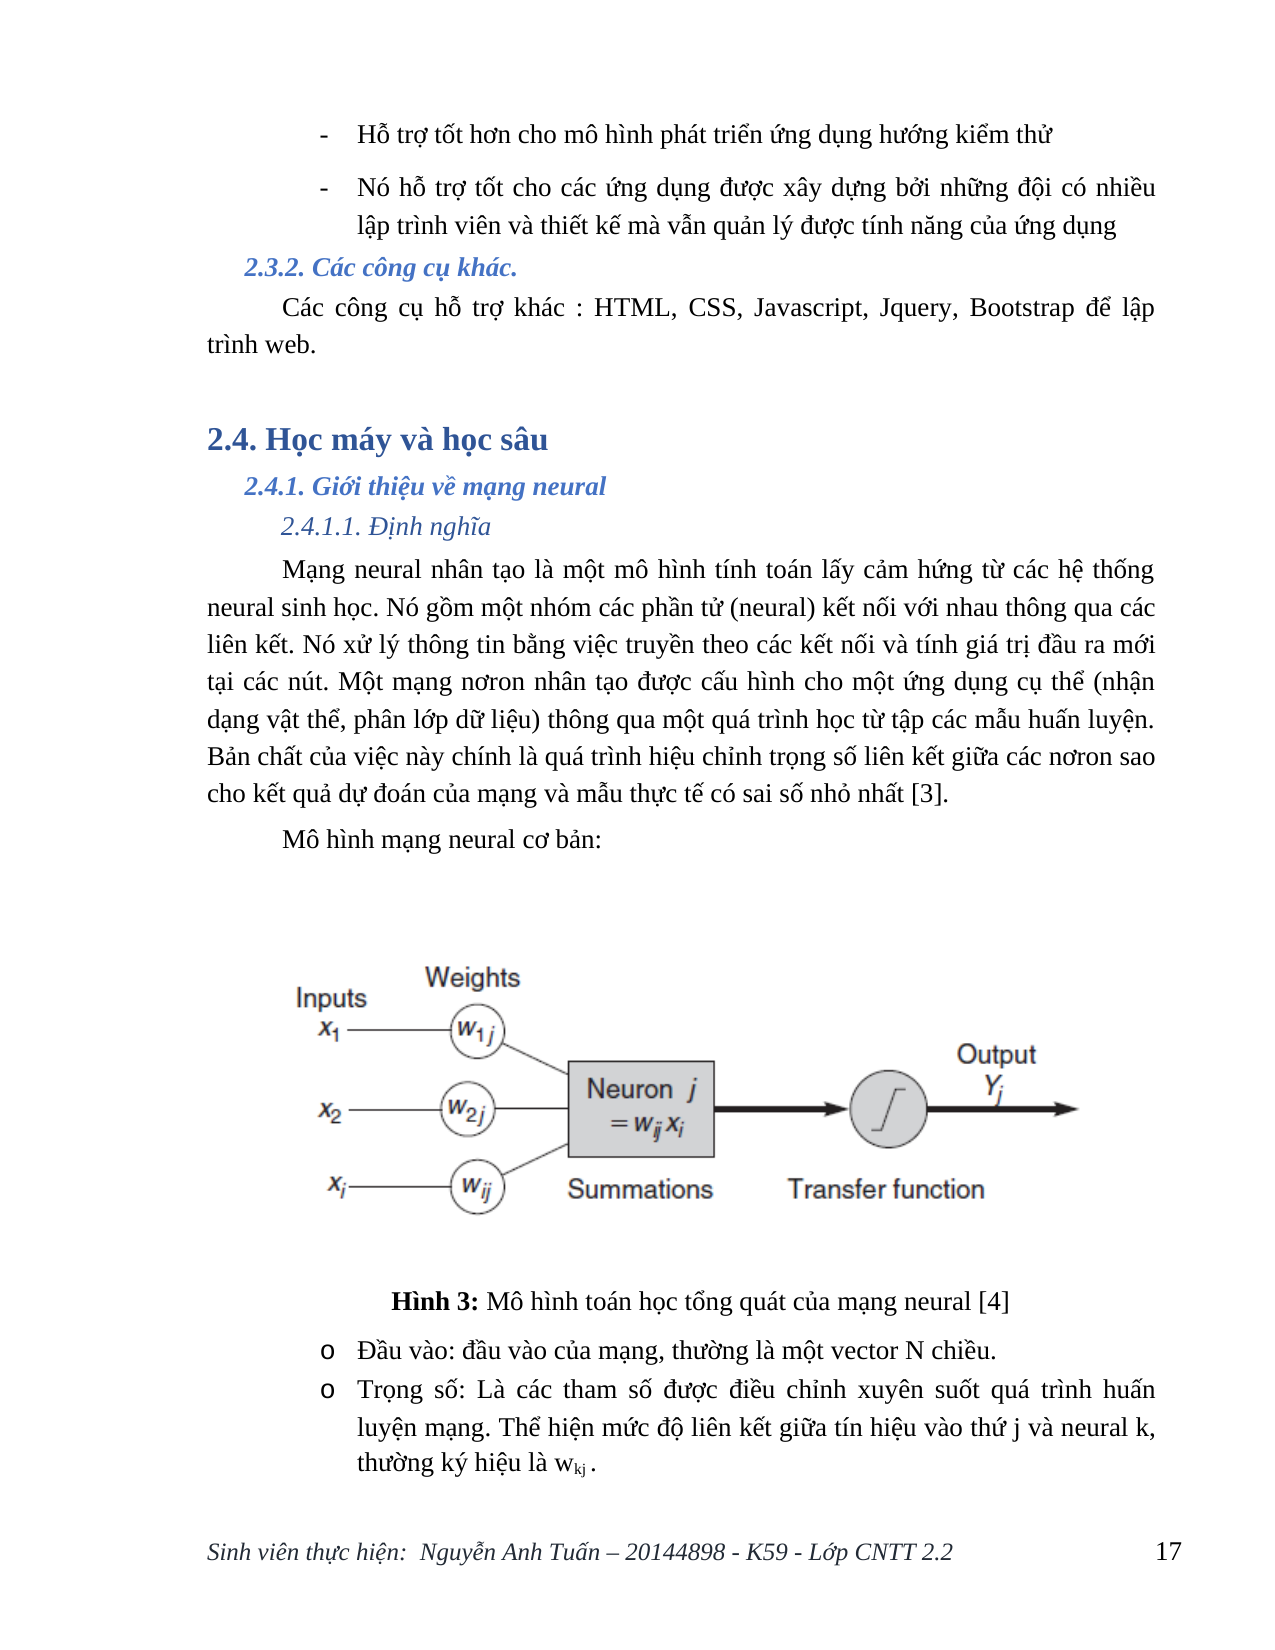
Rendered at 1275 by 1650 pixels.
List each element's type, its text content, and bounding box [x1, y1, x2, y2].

subtitle Học máy và học sâu [207, 419, 1157, 458]
list Đầu vào: đầu vào của mạng, thường là một vector N chiều. [319, 1334, 1157, 1368]
list Hỗ trợ tốt hơn cho mô hình phát triển ứng dụng hướng kiểm thử [319, 118, 1157, 149]
subtitle 2.4.1. Giới thiệu về mạng neural [244, 470, 1157, 502]
subtitle Mô hình toán học tổng quát của mạng neural [4] [244, 1284, 1157, 1316]
subtitle 2.3.2. Các công cụ khác. [244, 251, 1157, 282]
list Nó hỗ trợ tốt cho các ứng dụng được xây dựng bởi những đội có nhiều lập trình viên và thiết kế mà vẫn quản lý được tính năng của ứng dụng [319, 171, 1157, 240]
text Các công cụ hỗ trợ khác : HTML, CSS, Javascript, Jquery, Bootstrap để lập trình web. [207, 291, 1157, 359]
text Mô hình mạng neural cơ bản: [207, 823, 1157, 854]
subtitle 2.4.1.1. Định nghĩa [252, 510, 1157, 541]
list Trọng số: Là các tham số được điều chỉnh xuyên suốt quá trình huấn luyện mạng. Thể hiện mức độ liên kết giữa tín hiệu vào thứ j và neural k, thường ký hiệu là wkj . [319, 1373, 1157, 1478]
text Mạng neural nhân tạo là một mô hình tính toán lấy cảm hứng từ các hệ thống neural sinh học. Nó gồm một nhóm các phần tử (neural) kết nối với nhau thông qua các liên kết. Nó xử lý thông tin bằng việc truyền theo các kết nối và tính giá trị đầu ra mới tại các nút. Một mạng nơron nhân tạo được cấu hình cho một ứng dụng cụ thể (nhận dạng vật thể, phân lớp dữ liệu) thông qua một quá trình học từ tập các mẫu huấn luyện. Bản chất của việc này chính là quá trình hiệu chỉnh trọng số liên kết giữa các nơron sao cho kết quả dự đoán của mạng và mẫu thực tế có sai số nhỏ nhất [3]. [207, 553, 1157, 808]
picture [227, 868, 1136, 1271]
